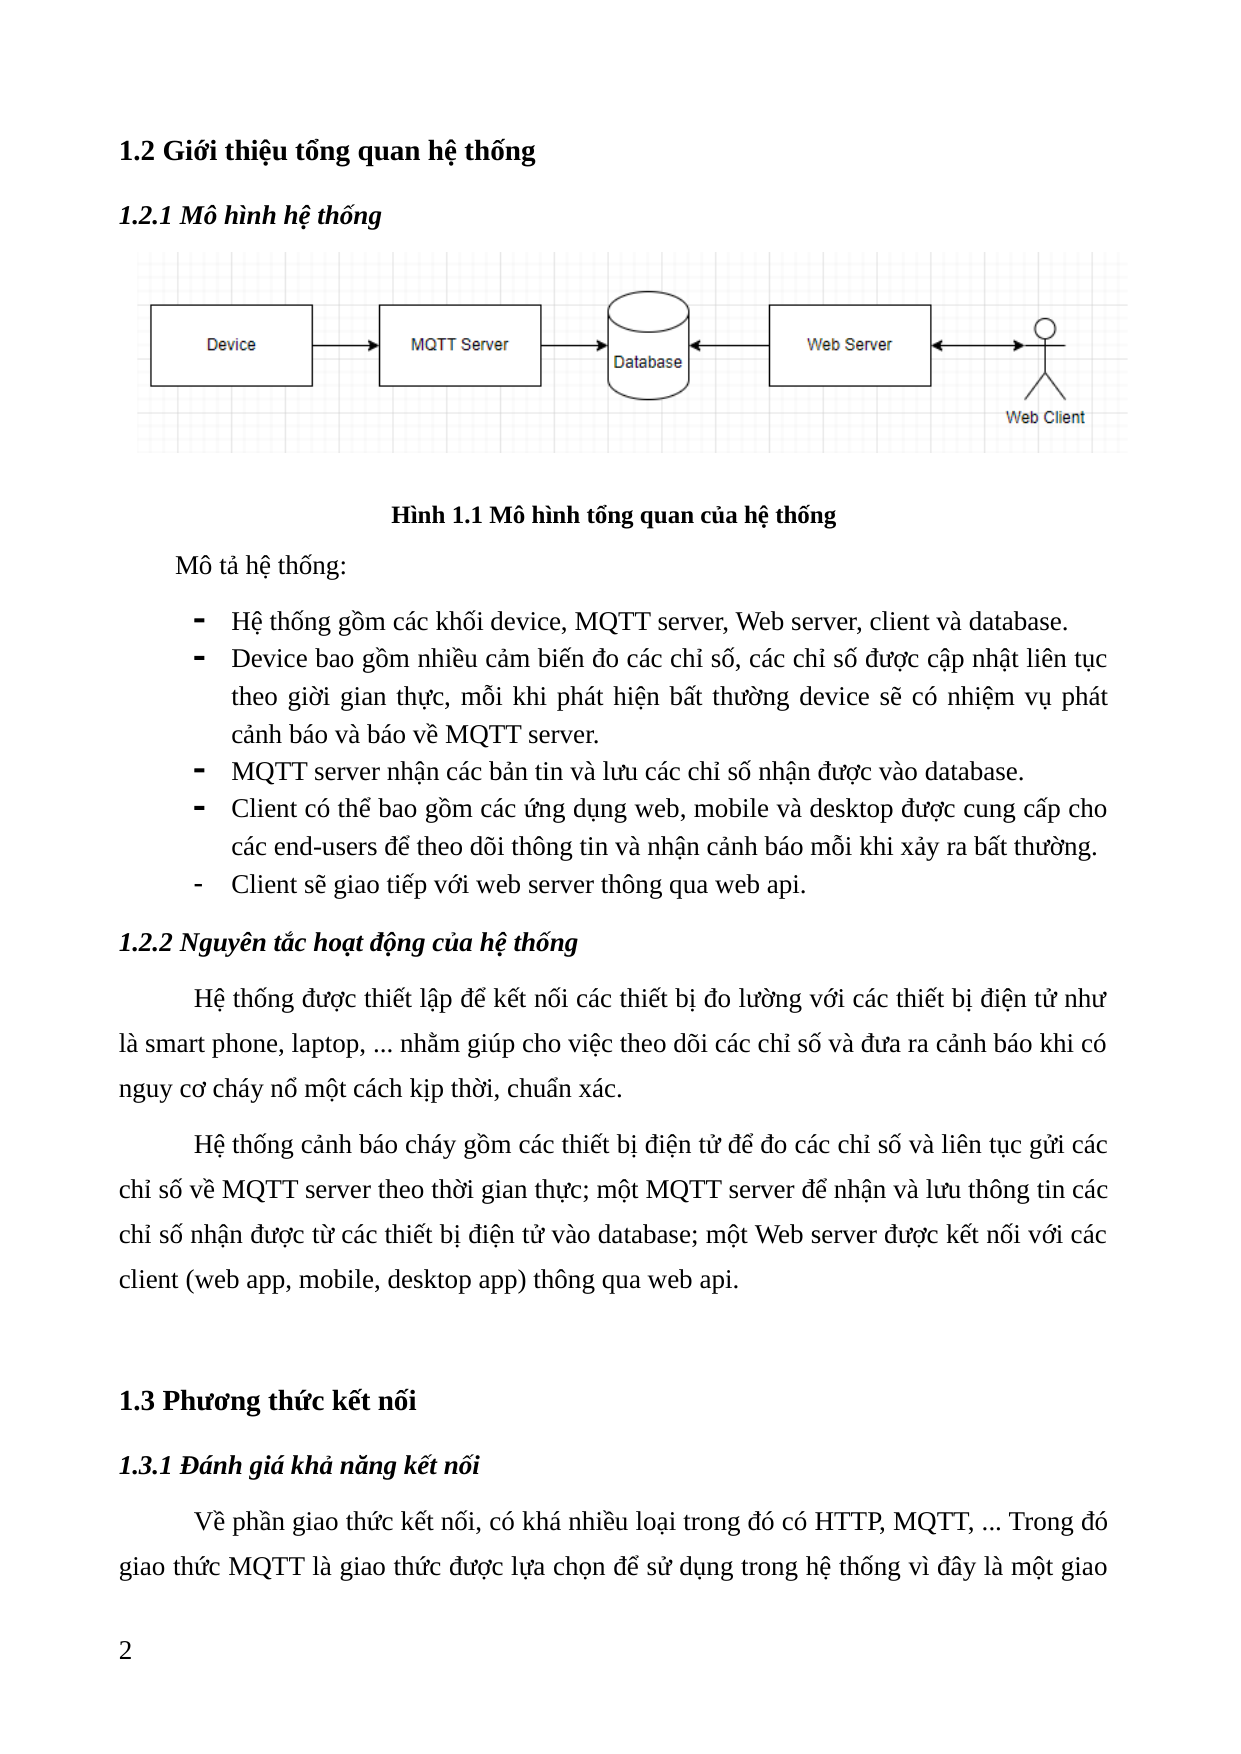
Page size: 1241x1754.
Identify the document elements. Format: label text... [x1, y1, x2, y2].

list Device bao gồm nhiều cảm biến đo các chỉ số, các chỉ số được cập nhật liên tục theo giời gian thực, mỗi khi phát hiện bất thường device sẽ có nhiệm vụ phát cảnh báo và báo về MQTT server. [193, 640, 1109, 752]
subtitle Nguyên tắc hoạt động của hệ thống [118, 923, 1109, 961]
list Client sẽ giao tiếp với web server thông qua web api. [193, 865, 1109, 902]
list Hệ thống gồm các khối device, MQTT server, Web server, client và database. [193, 602, 1109, 640]
subtitle Giới thiệu tổng quan hệ thống [118, 131, 1109, 169]
list MQTT server nhận các bản tin và lưu các chỉ số nhận được vào database. [193, 752, 1109, 790]
subtitle Mô hình hệ thống [118, 196, 1109, 234]
text Hệ thống được thiết lập để kết nối các thiết bị đo lường với các thiết bị điện tử như là smart phone, laptop, ... nhằm giúp cho việc theo dõi các chỉ số và đưa ra cảnh báo khi có nguy cơ cháy nổ một cách kịp thời, chuẩn xác. [118, 979, 1109, 1107]
picture [137, 252, 1128, 453]
subtitle Phương thức kết nối [118, 1381, 1109, 1418]
text Mô tả hệ thống: [118, 546, 1109, 583]
list Client có thể bao gồm các ứng dụng web, mobile và desktop được cung cấp cho các end-users để theo dõi thông tin và nhận cảnh báo mỗi khi xảy ra bất thường. [193, 790, 1109, 865]
text Hệ thống cảnh báo cháy gồm các thiết bị điện tử để đo các chỉ số và liên tục gửi các chỉ số về MQTT server theo thời gian thực; một MQTT server để nhận và lưu thông tin các chỉ số nhận được từ các thiết bị điện tử vào database; một Web server được kết nối với các client (web app, mobile, desktop app) thông qua web api. [118, 1125, 1109, 1298]
subtitle Đánh giá khả năng kết nối [118, 1446, 1109, 1483]
